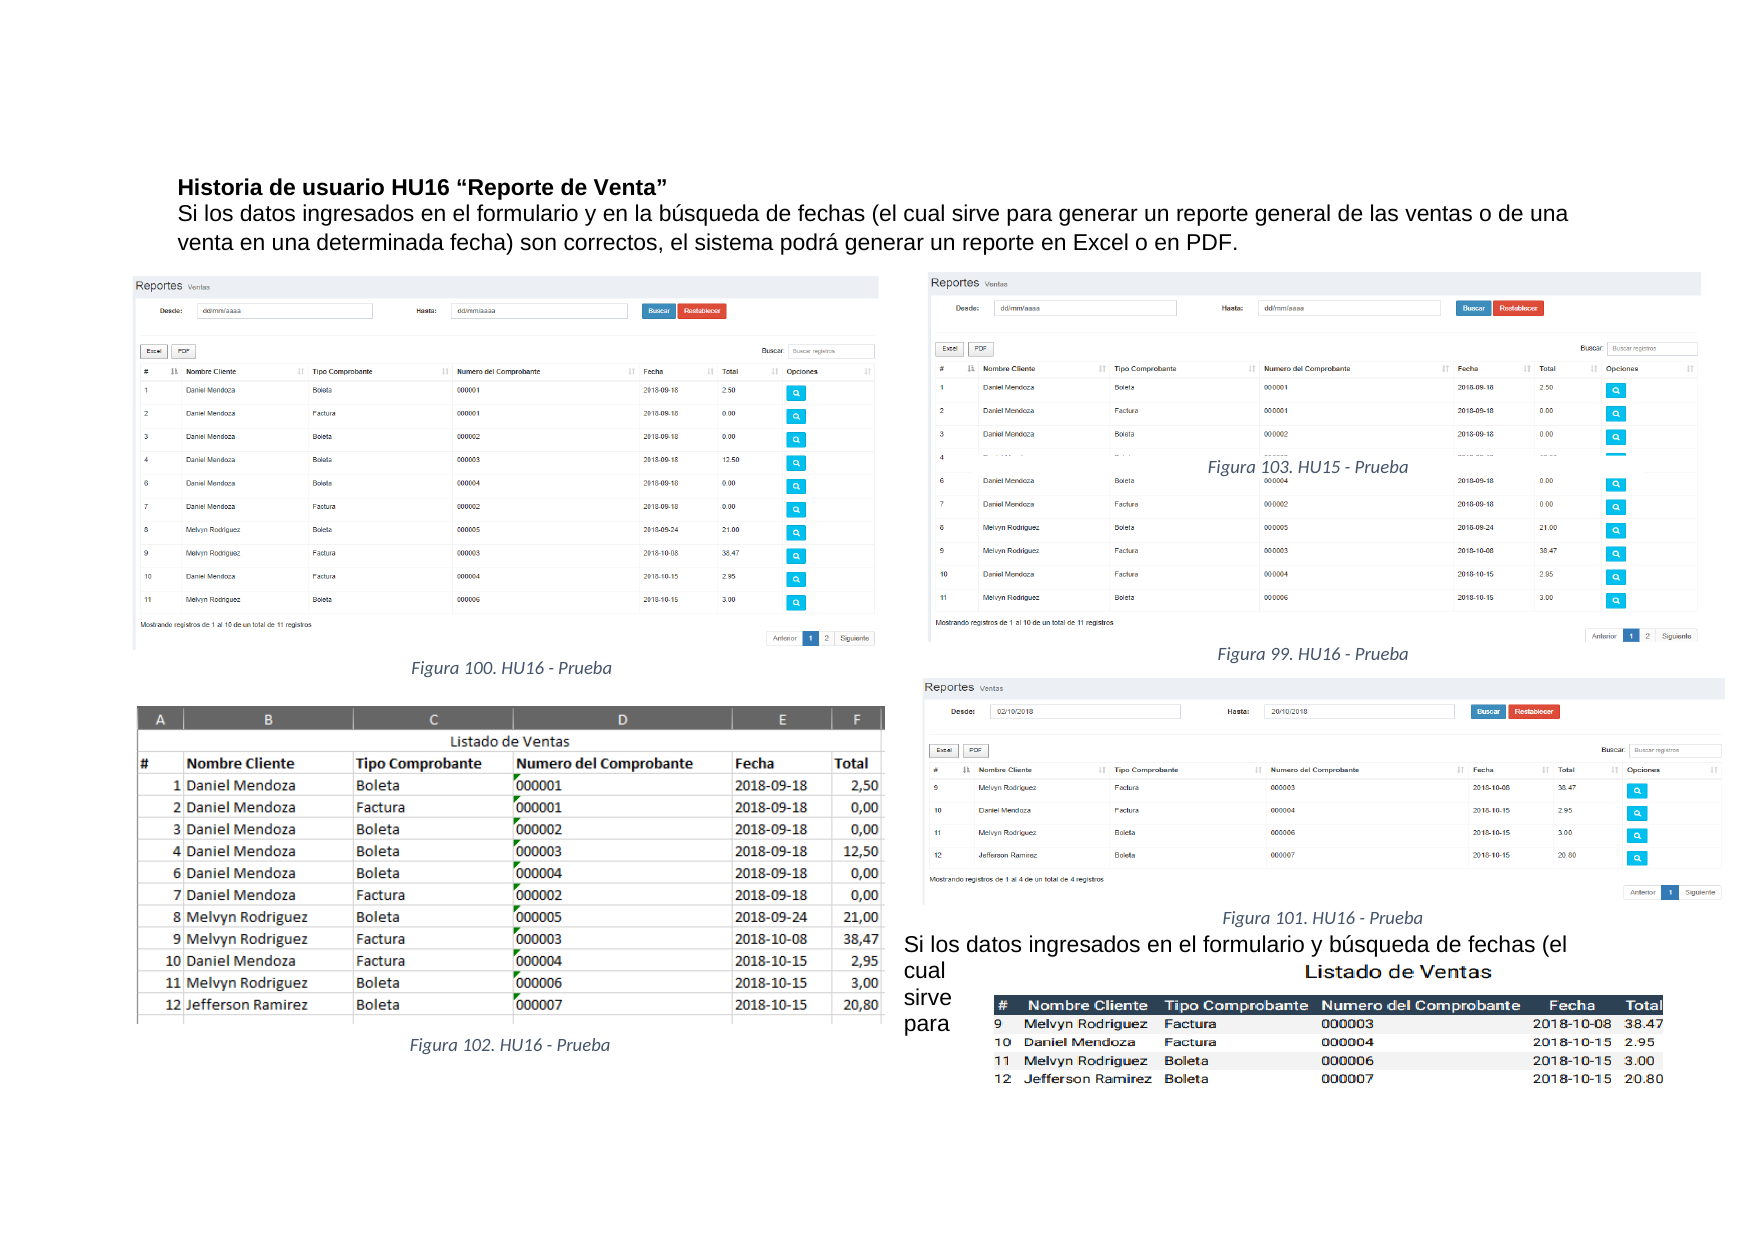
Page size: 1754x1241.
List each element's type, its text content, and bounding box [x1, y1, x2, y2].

picture [922, 678, 1725, 905]
picture [981, 960, 1678, 1094]
text Si los datos ingresados en el formulario y en la búsqueda de fechas (el cual sirve para generar un reporte general de las ventas o de una venta en una determinada fecha) son correctos, el sistema podrá generar un reporte en Excel o en PDF. [177, 200, 1577, 255]
picture [136, 706, 885, 1024]
picture [132, 276, 879, 650]
text Historia de usuario HU16 “Reporte de Venta” [177, 174, 1577, 200]
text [177, 445, 1577, 1037]
picture [927, 272, 1702, 648]
